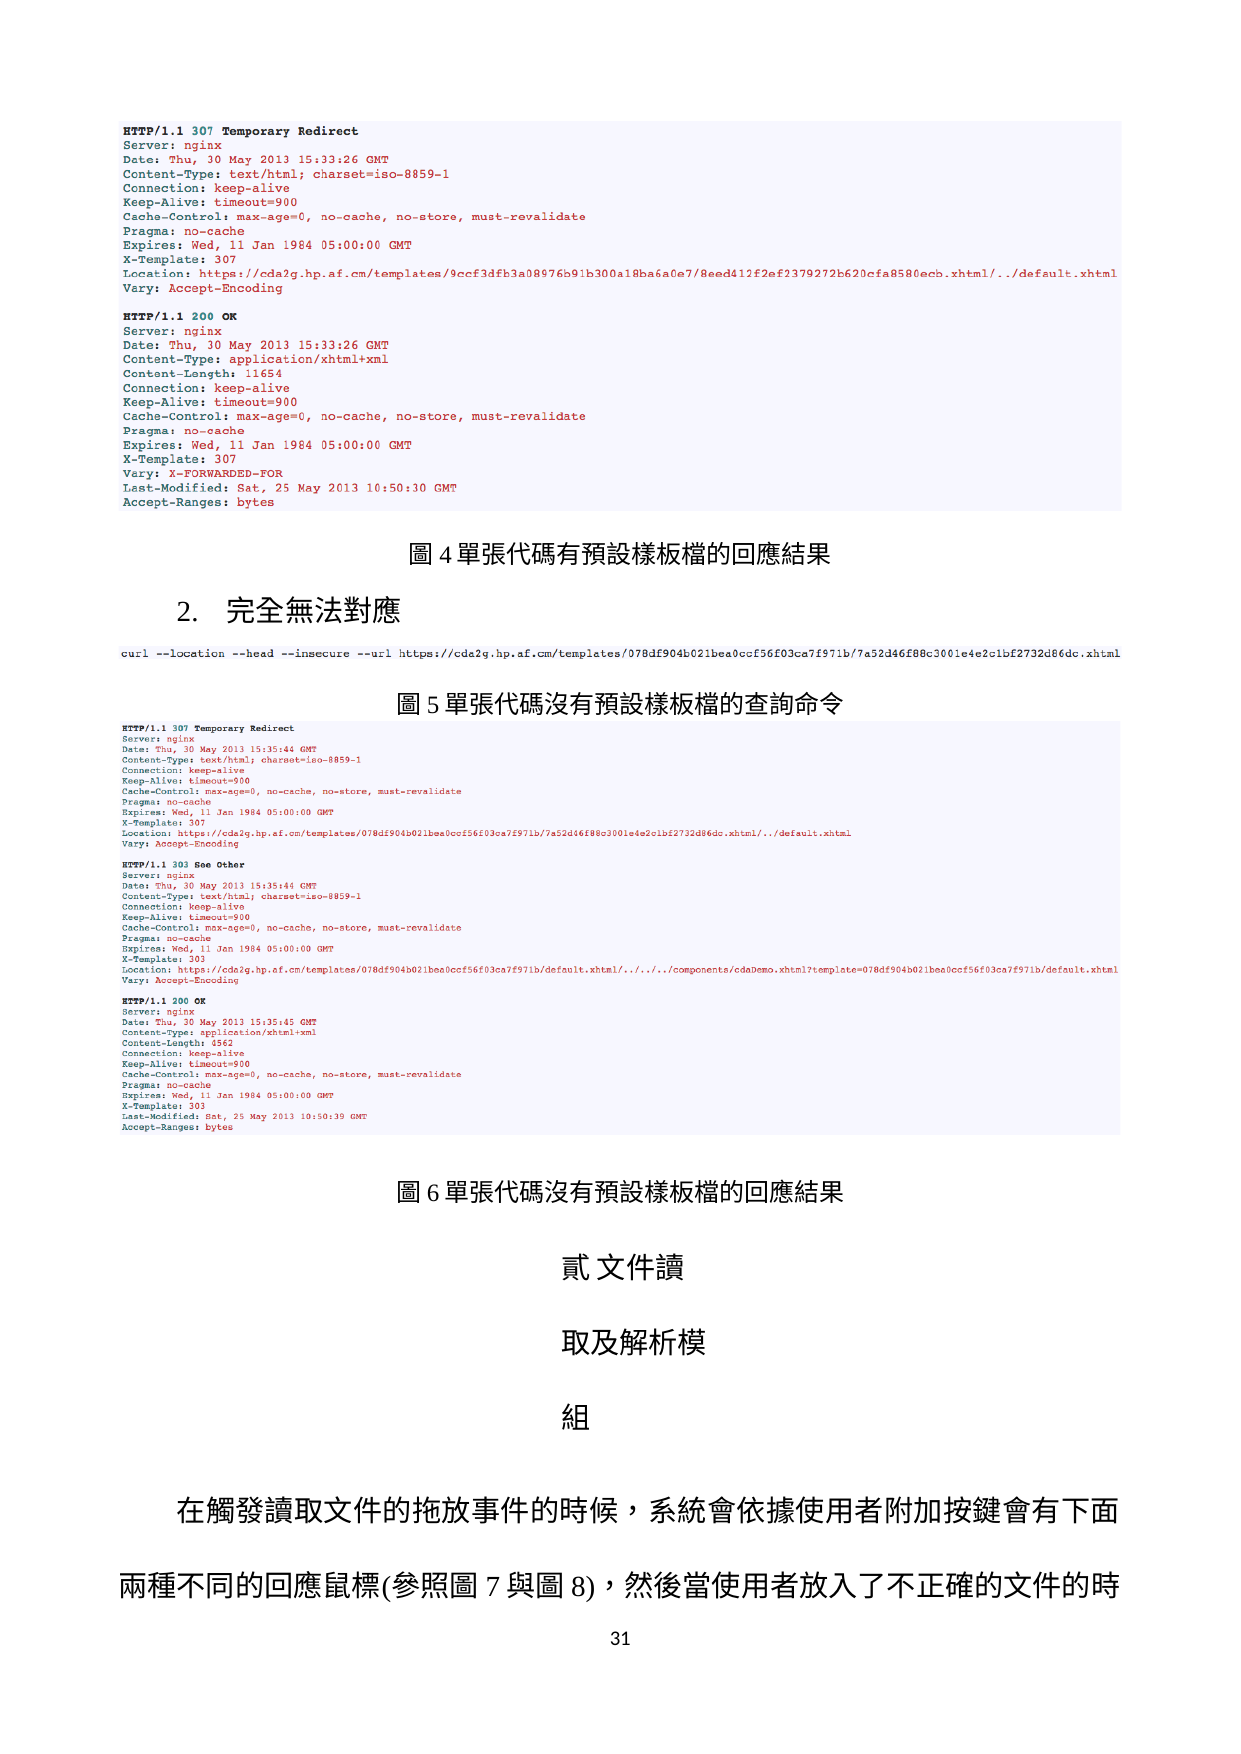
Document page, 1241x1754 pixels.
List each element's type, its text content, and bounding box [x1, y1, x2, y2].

list 完全無法對應 [176, 572, 1122, 646]
picture [118, 646, 1122, 659]
text 圖 4單張代碼有預設樣板檔的回應結果 [1, 534, 1239, 572]
picture [118, 121, 1122, 511]
subtitle 文件讀取及解析模組 [561, 1228, 709, 1453]
picture [119, 721, 1121, 1135]
text 圖 5單張代碼沒有預設樣板檔的查詢命令 [1, 684, 1239, 722]
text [118, 1472, 1122, 1622]
text 圖 6單張代碼沒有預設樣板檔的回應結果 [1, 1172, 1239, 1209]
